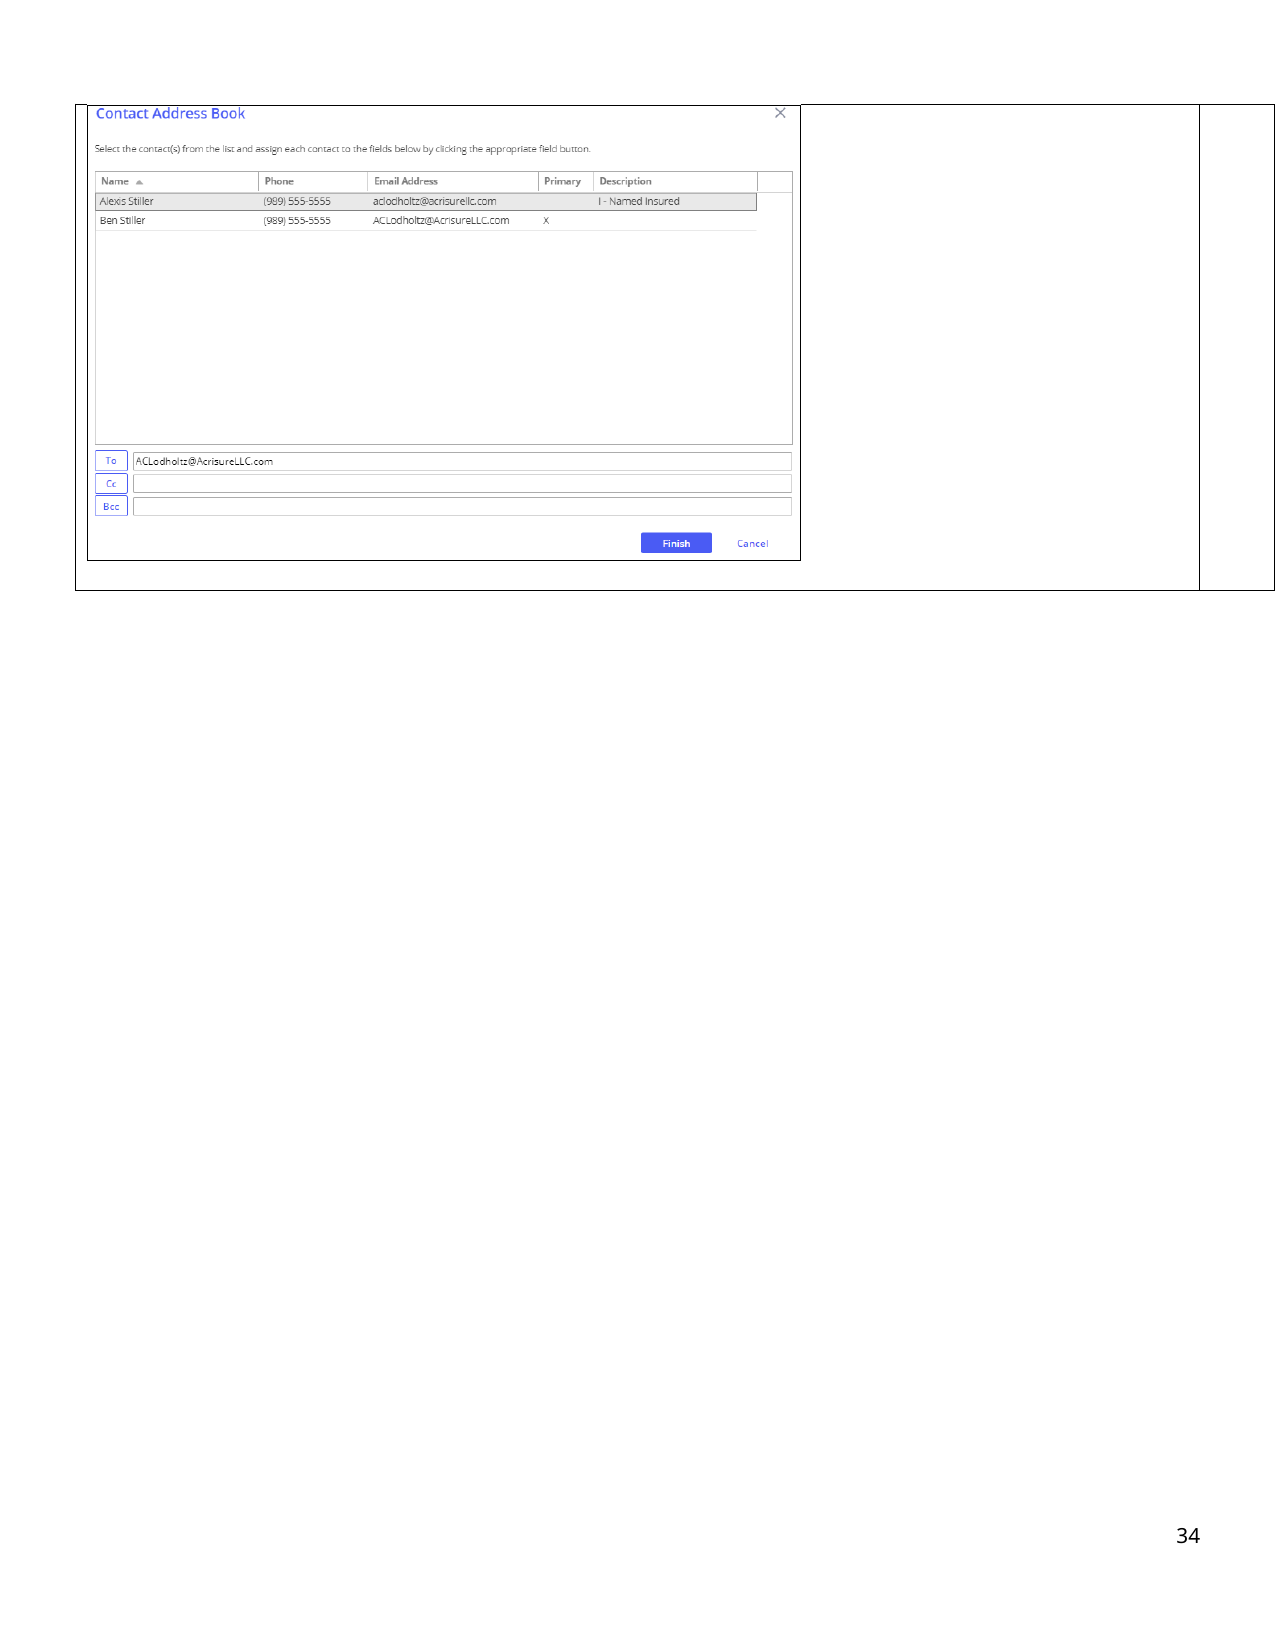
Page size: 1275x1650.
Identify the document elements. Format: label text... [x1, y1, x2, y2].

table_header As part of the normal workflow, when the ACORD form is ready to print/send, utilize the Distribution Manager to send documents. From the Distribution Tab, set delivery option to Email. The From field defaults to your email address, however the sender can be changed. Add Signature (should default) Add more than one recipient, cc, or bcc. Enter body of the email with full HTML functionality (change font size/color, add logos, pictures, change alignment, etc. If the documents need to be sent to multiple recipients, Click on “To” Button Contact Address Book will open. Double click on the Contact Name to add as an additional recipient. Once all additional recipients are added, click Finish. [76, 105, 1199, 590]
table_header [1200, 105, 1274, 590]
picture [88, 106, 800, 560]
